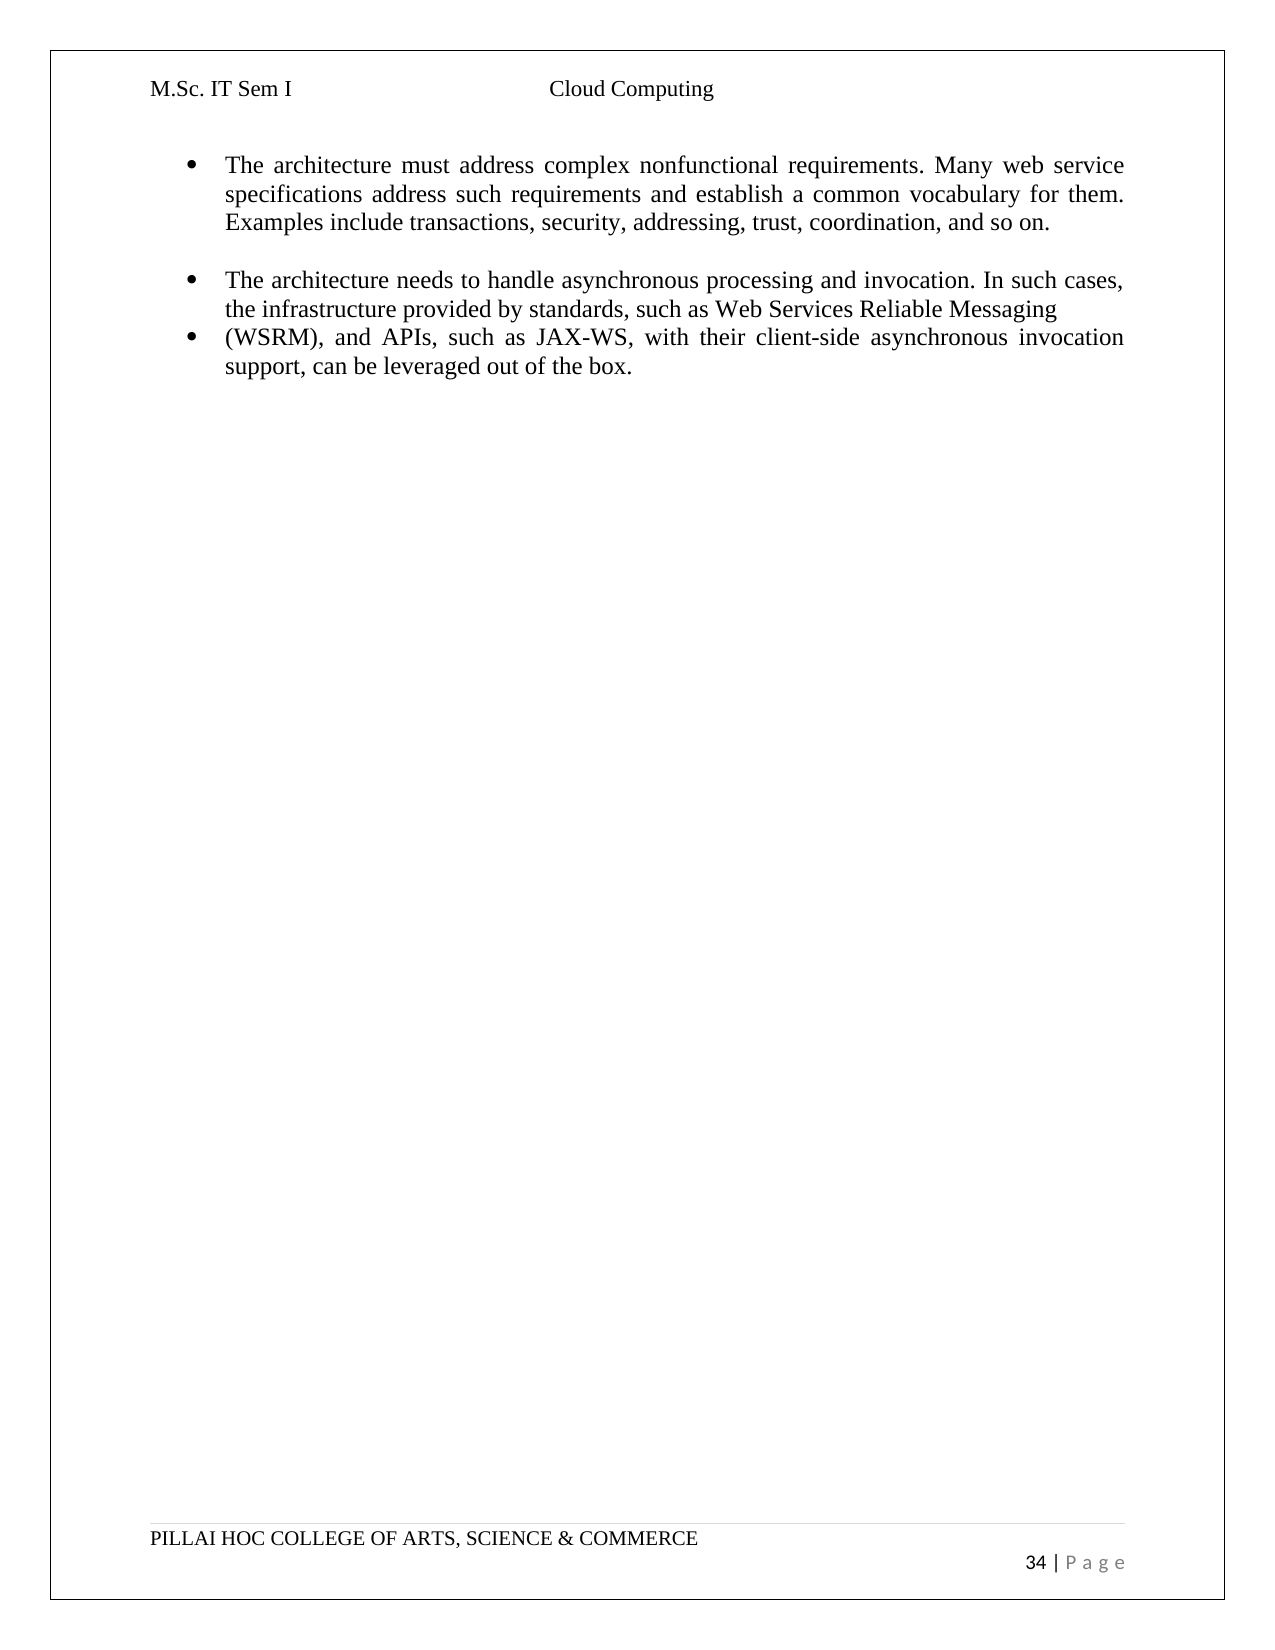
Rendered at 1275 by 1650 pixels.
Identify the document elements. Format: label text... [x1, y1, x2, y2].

list The architecture needs to handle asynchronous processing and invocation. In such cases, the infrastructure provided by standards, such as Web Services Reliable Messaging [187, 265, 1125, 322]
list (WSRM), and APIs, such as JAX-WS, with their client-side asynchronous invocation support, can be leveraged out of the box. [187, 322, 1125, 380]
list The architecture must address complex nonfunctional requirements. Many web service specifications address such requirements and establish a common vocabulary for them. Examples include transactions, security, addressing, trust, coordination, and so on. [187, 150, 1125, 236]
